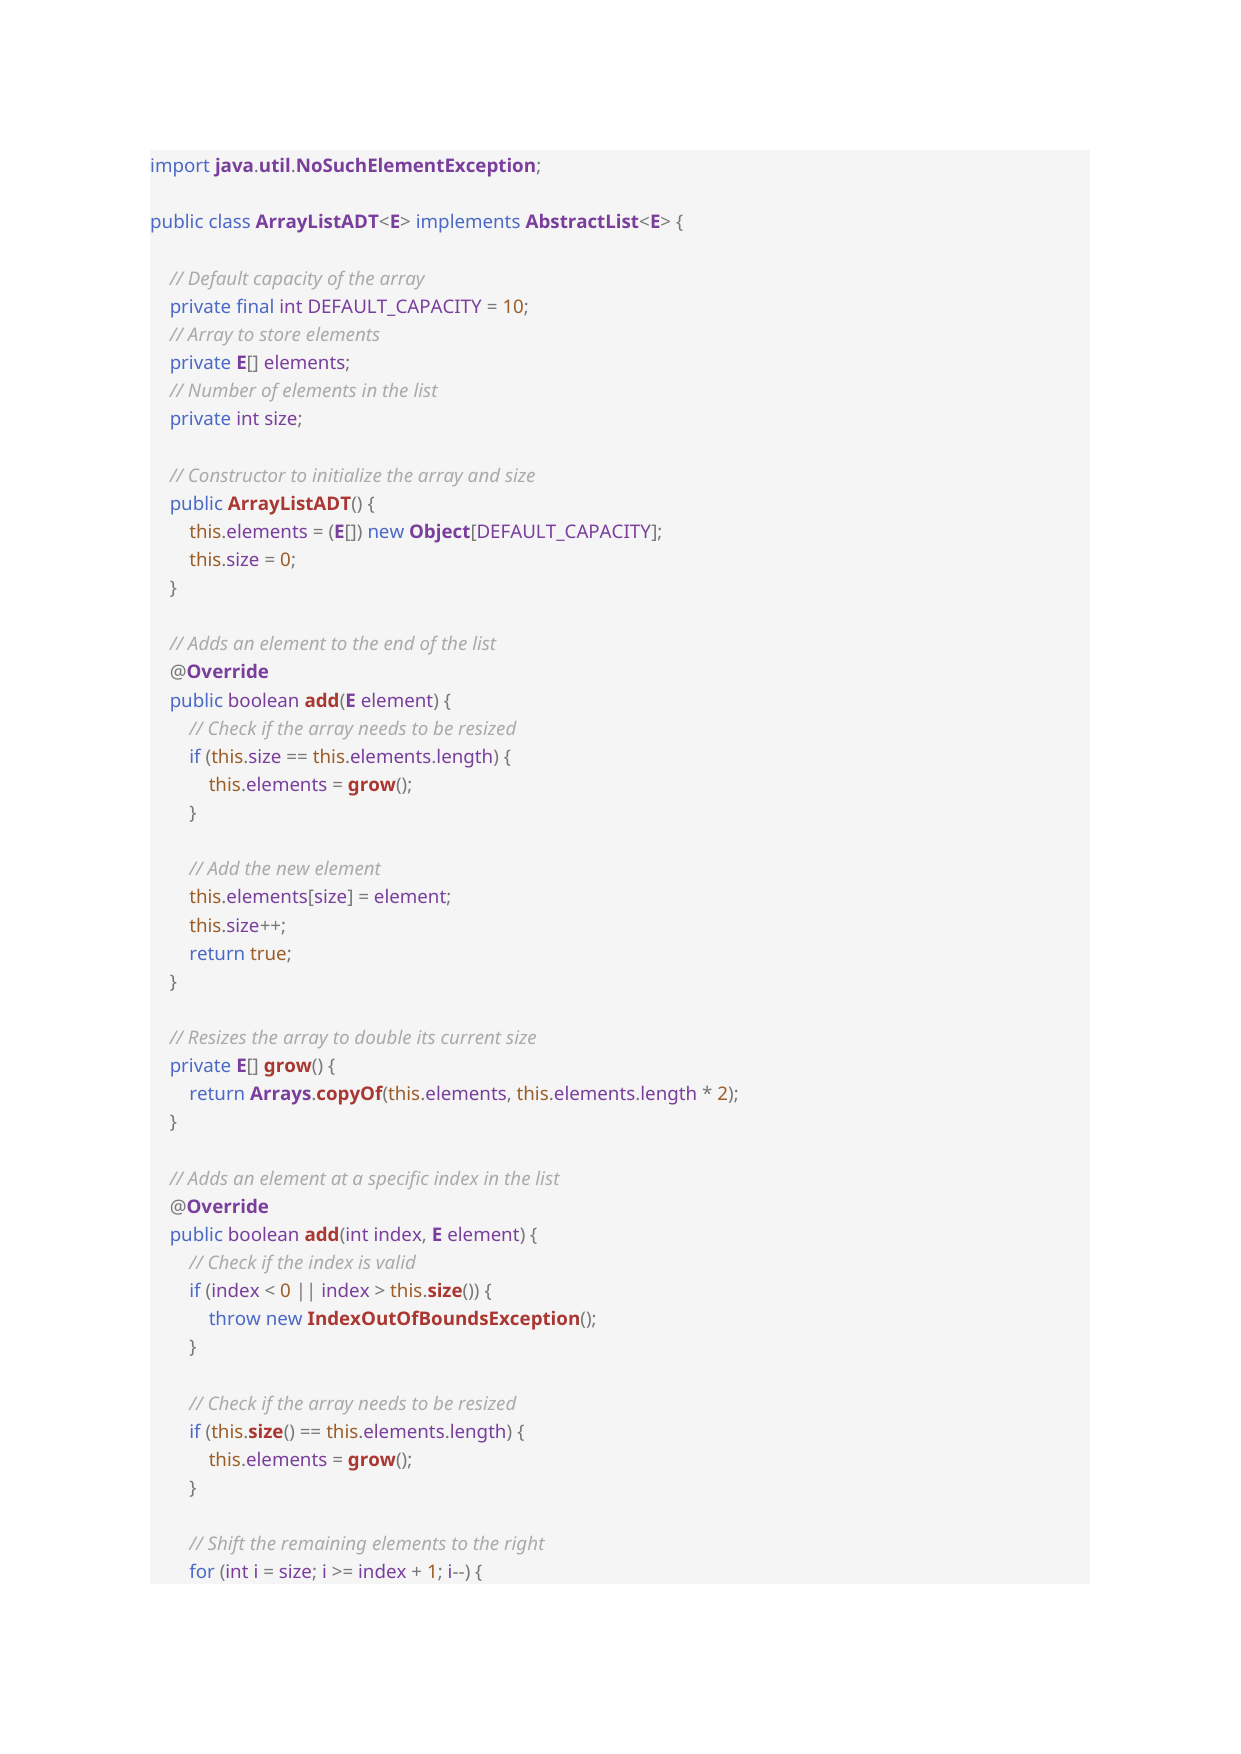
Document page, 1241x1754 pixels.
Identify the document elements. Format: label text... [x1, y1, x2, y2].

text private int size; [150, 403, 1090, 431]
text // Adds an element to the end of the list [150, 628, 1090, 656]
text @Override [150, 1191, 1090, 1219]
text if (this.size() == this.elements.length) { [150, 1416, 1090, 1444]
text } [150, 572, 1090, 600]
text if (this.size == this.elements.length) { [150, 741, 1090, 769]
text } [150, 1106, 1090, 1134]
text public class ArrayListADT<E> implements AbstractList<E> { [150, 206, 1090, 234]
text private E[] grow() { [150, 1050, 1090, 1078]
text // Adds an element at a specific index in the list [150, 1162, 1090, 1191]
text } [150, 797, 1090, 825]
text this.elements[size] = element; [150, 881, 1090, 909]
text public ArrayListADT() { [150, 487, 1090, 516]
text // Check if the index is valid [150, 1247, 1090, 1275]
text this.size++; [150, 909, 1090, 937]
text return Arrays.copyOf(this.elements, this.elements.length * 2); [150, 1078, 1090, 1106]
text if (index < 0 || index > this.size()) { [150, 1275, 1090, 1303]
text private E[] elements; [150, 347, 1090, 375]
text this.elements = grow(); [150, 769, 1090, 797]
text throw new IndexOutOfBoundsException(); [150, 1303, 1090, 1331]
text import java.util.NoSuchElementException; [150, 150, 1090, 178]
text // Constructor to initialize the array and size [150, 459, 1090, 487]
text @Override [150, 656, 1090, 684]
text // Add the new element [150, 853, 1090, 881]
text for (int i = size; i >= index + 1; i--) { [150, 1556, 1090, 1584]
text public boolean add(E element) { [150, 684, 1090, 712]
text this.size = 0; [150, 544, 1090, 572]
text } [150, 1472, 1090, 1500]
text // Check if the array needs to be resized [150, 1387, 1090, 1416]
text this.elements = (E[]) new Object[DEFAULT_CAPACITY]; [150, 516, 1090, 544]
text // Array to store elements [150, 319, 1090, 347]
text // Default capacity of the array [150, 262, 1090, 291]
text private final int DEFAULT_CAPACITY = 10; [150, 291, 1090, 319]
text } [150, 966, 1090, 994]
text // Resizes the array to double its current size [150, 1022, 1090, 1050]
text // Number of elements in the list [150, 375, 1090, 403]
text // Check if the array needs to be resized [150, 712, 1090, 741]
text return true; [150, 937, 1090, 966]
text public boolean add(int index, E element) { [150, 1219, 1090, 1247]
text } [150, 1331, 1090, 1359]
text // Shift the remaining elements to the right [150, 1528, 1090, 1556]
text this.elements = grow(); [150, 1444, 1090, 1472]
